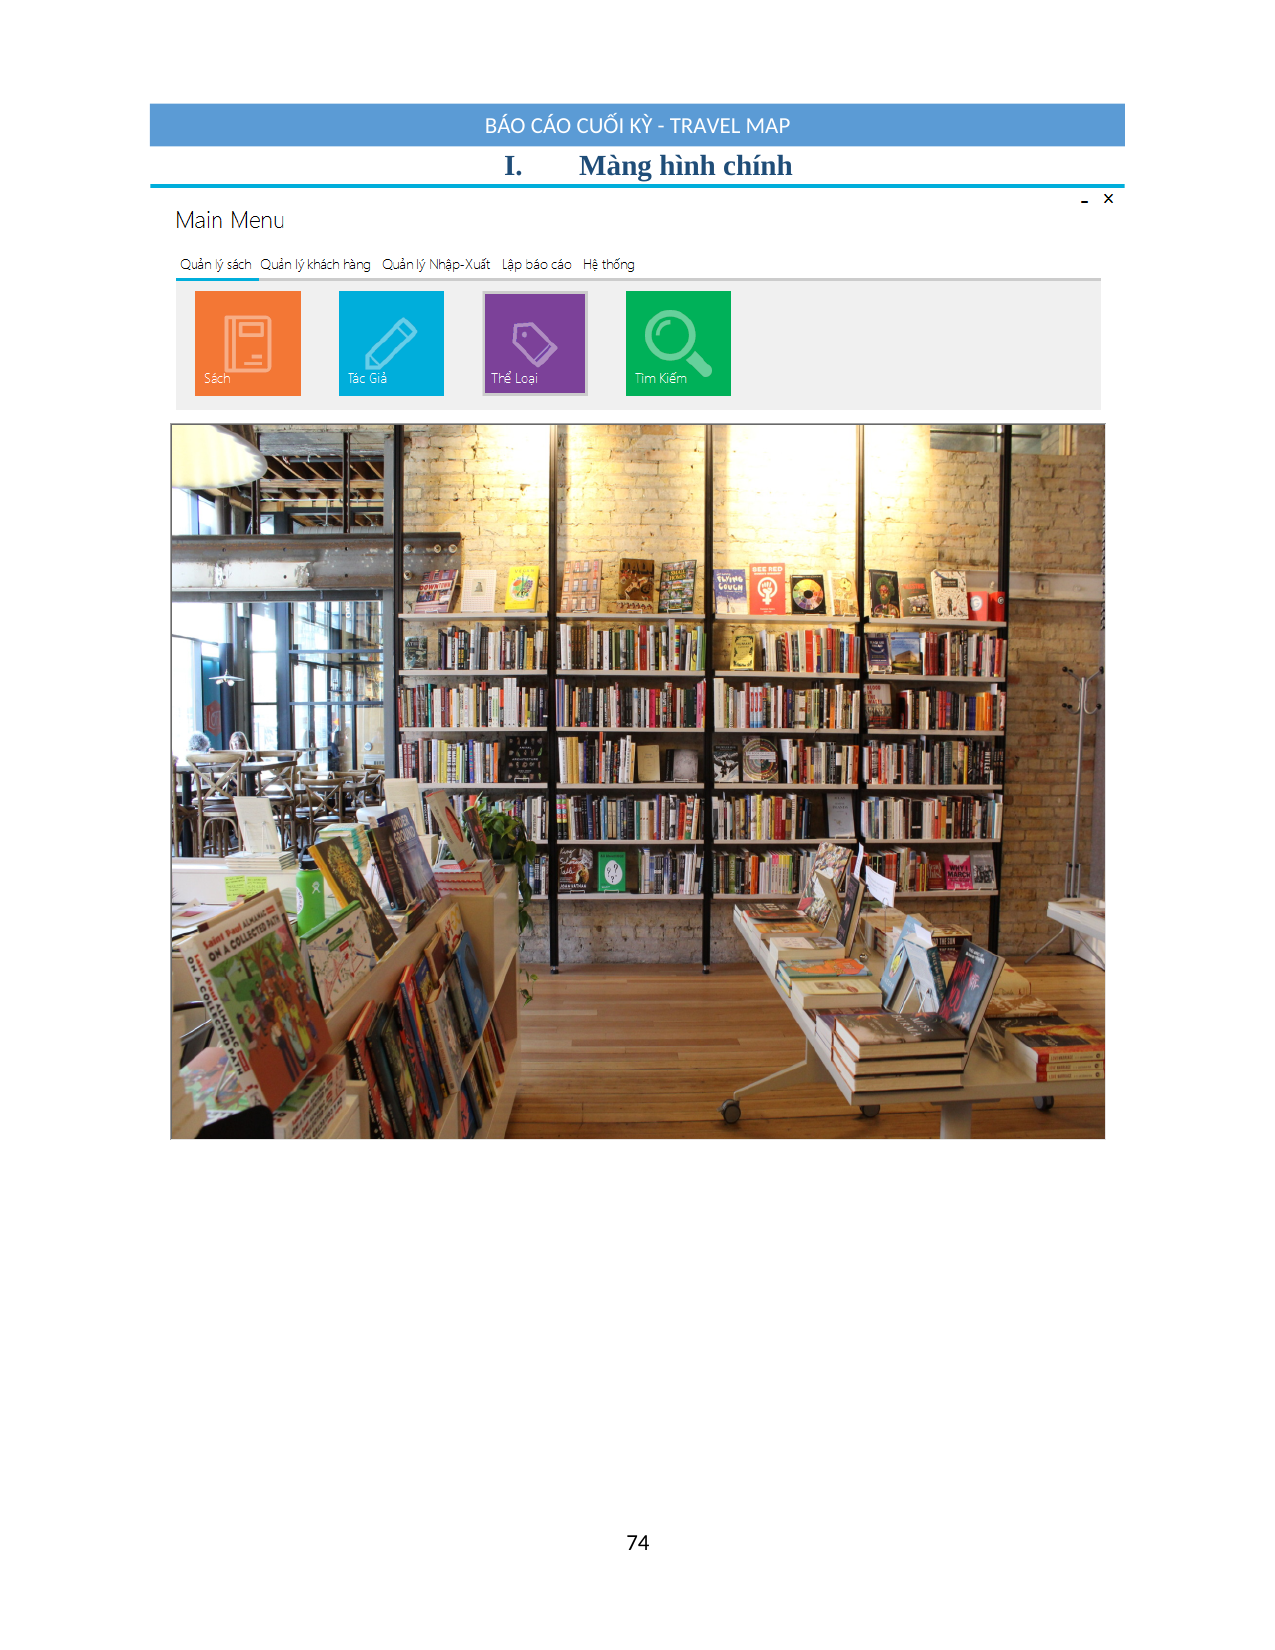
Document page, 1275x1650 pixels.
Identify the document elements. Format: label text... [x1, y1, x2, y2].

subtitle Màng hình chính [504, 147, 1125, 182]
picture [150, 189, 1125, 1160]
